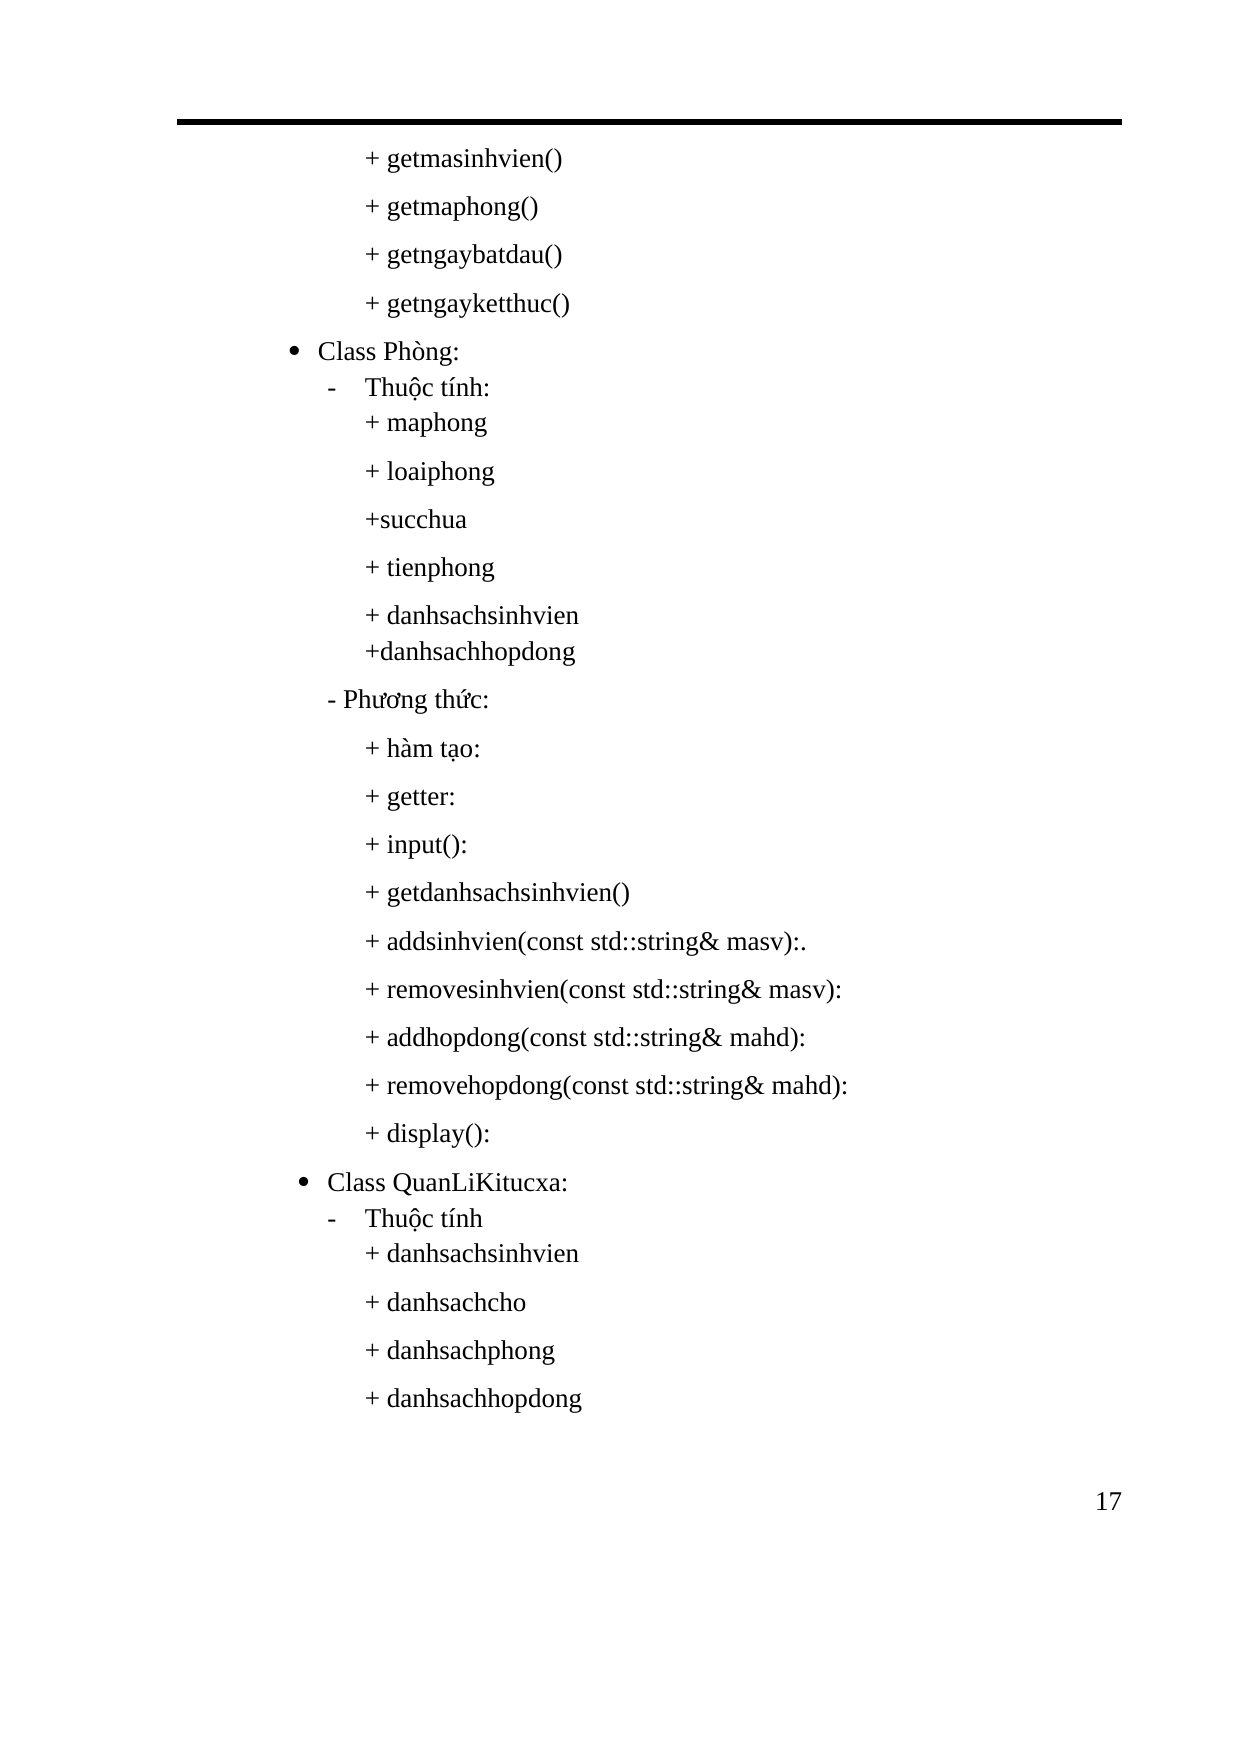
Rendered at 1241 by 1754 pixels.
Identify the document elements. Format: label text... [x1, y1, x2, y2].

text + getngayketthuc() [252, 287, 1122, 318]
text + input(): [289, 828, 1122, 859]
text + danhsachcho [261, 1286, 1122, 1317]
text + tienphong [177, 551, 1122, 582]
text + addhopdong(const std::string& mahd): [289, 1021, 1122, 1052]
text + getdanhsachsinhvien() [289, 876, 1122, 907]
text + getter: [289, 780, 1122, 811]
list + danhsachsinhvien [364, 599, 1122, 631]
text + hàm tạo: [289, 732, 1122, 763]
text + removehopdong(const std::string& mahd): [289, 1069, 1122, 1100]
text + getmasinhvien() [252, 142, 1122, 173]
list + danhsachsinhvien [364, 1237, 1122, 1268]
text + display(): [289, 1117, 1122, 1149]
text + getngaybatdau() [252, 238, 1122, 269]
list +danhsachhopdong [364, 635, 1122, 666]
list Class Phòng: [289, 335, 1122, 366]
text + danhsachphong [177, 1334, 1122, 1365]
list +succhua [364, 503, 1122, 534]
list + maphong [364, 407, 1122, 438]
text + getmaphong() [252, 190, 1122, 221]
text + addsinhvien(const std::string& masv):. [289, 924, 1122, 956]
text + removesinhvien(const std::string& masv): [289, 973, 1122, 1004]
text + loaiphong [177, 455, 1122, 486]
list Class QuanLiKitucxa: [299, 1166, 1122, 1197]
list Thuộc tính: [327, 371, 1122, 402]
text + danhsachhopdong [177, 1382, 1122, 1413]
list Thuộc tính [327, 1202, 1122, 1233]
text - Phương thức: [252, 683, 1122, 714]
